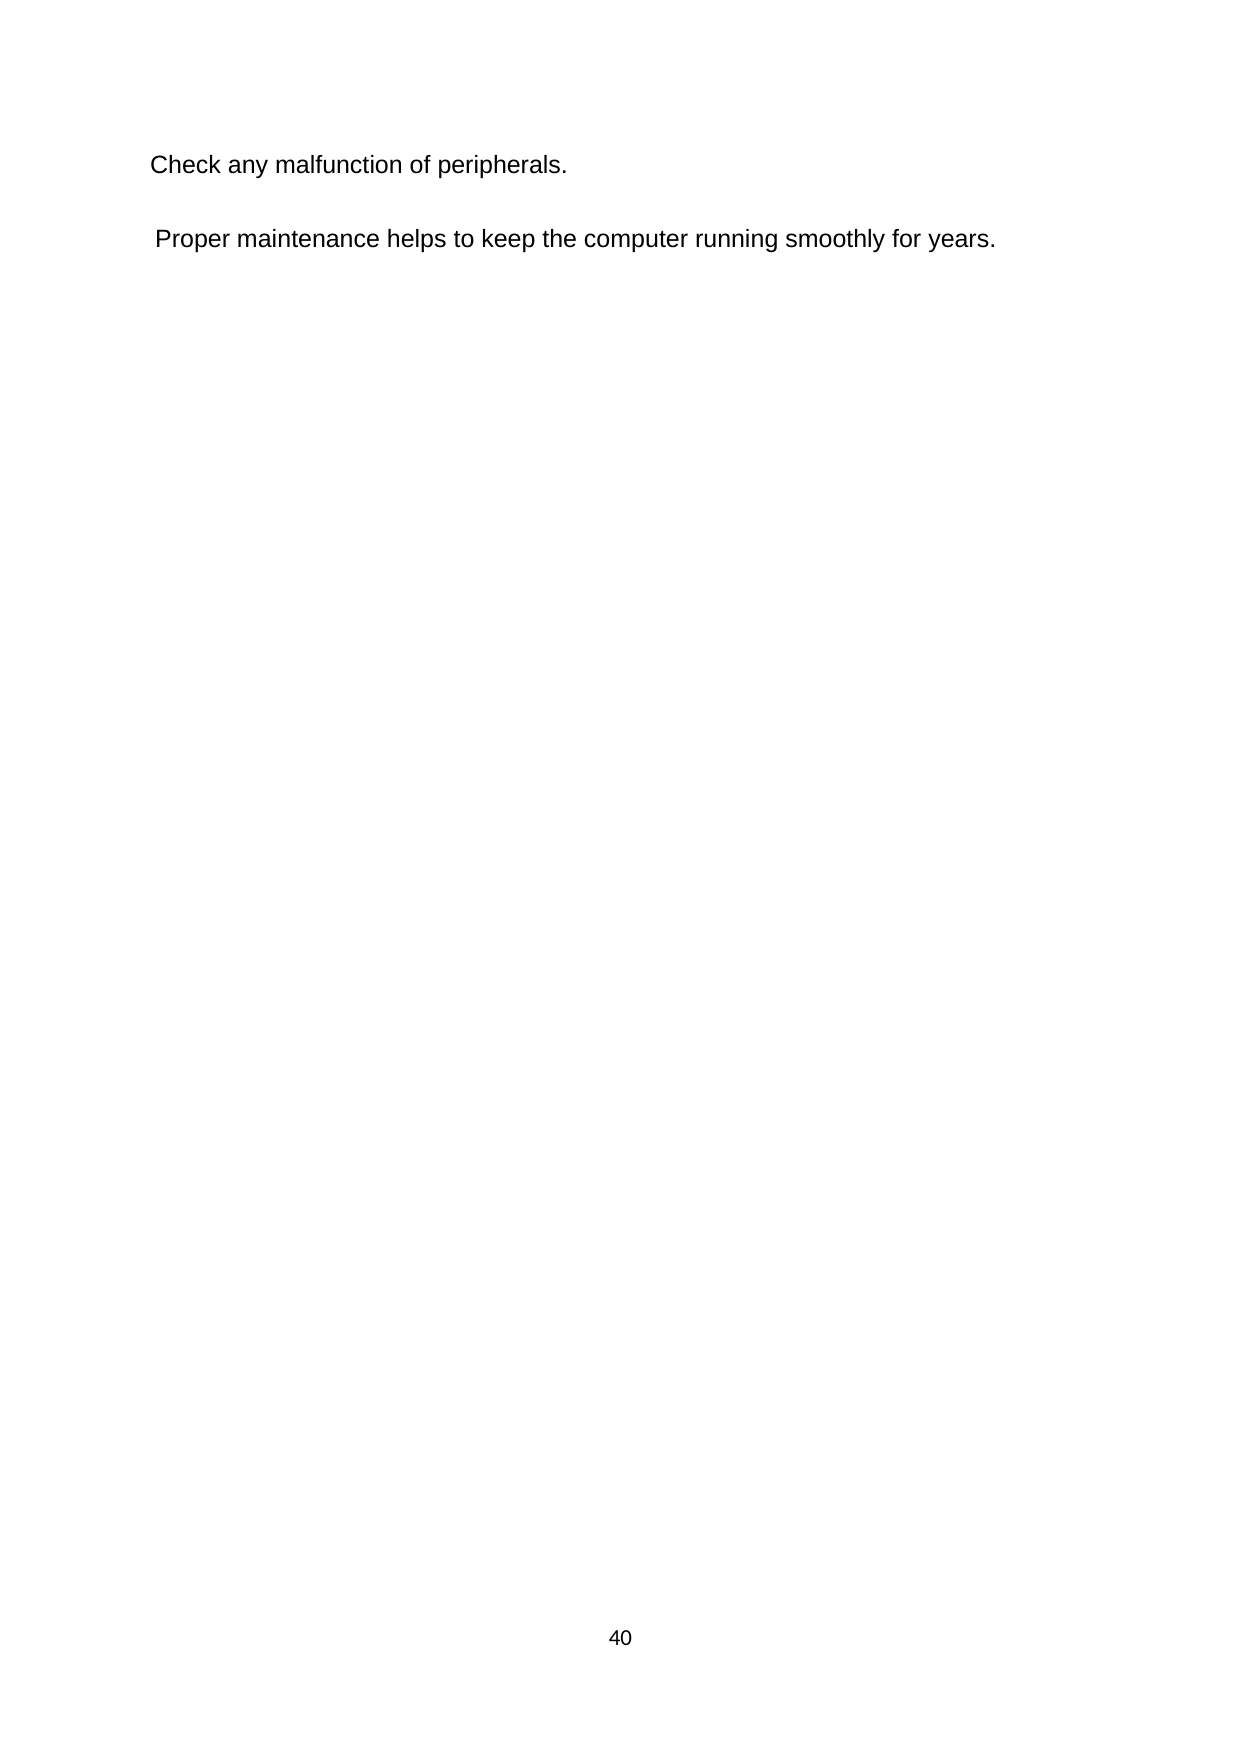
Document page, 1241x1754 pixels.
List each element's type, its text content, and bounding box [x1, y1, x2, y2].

text Proper maintenance helps to keep the computer running smoothly for years. [150, 224, 1090, 253]
text Check any malfunction of peripherals. [150, 150, 1090, 179]
